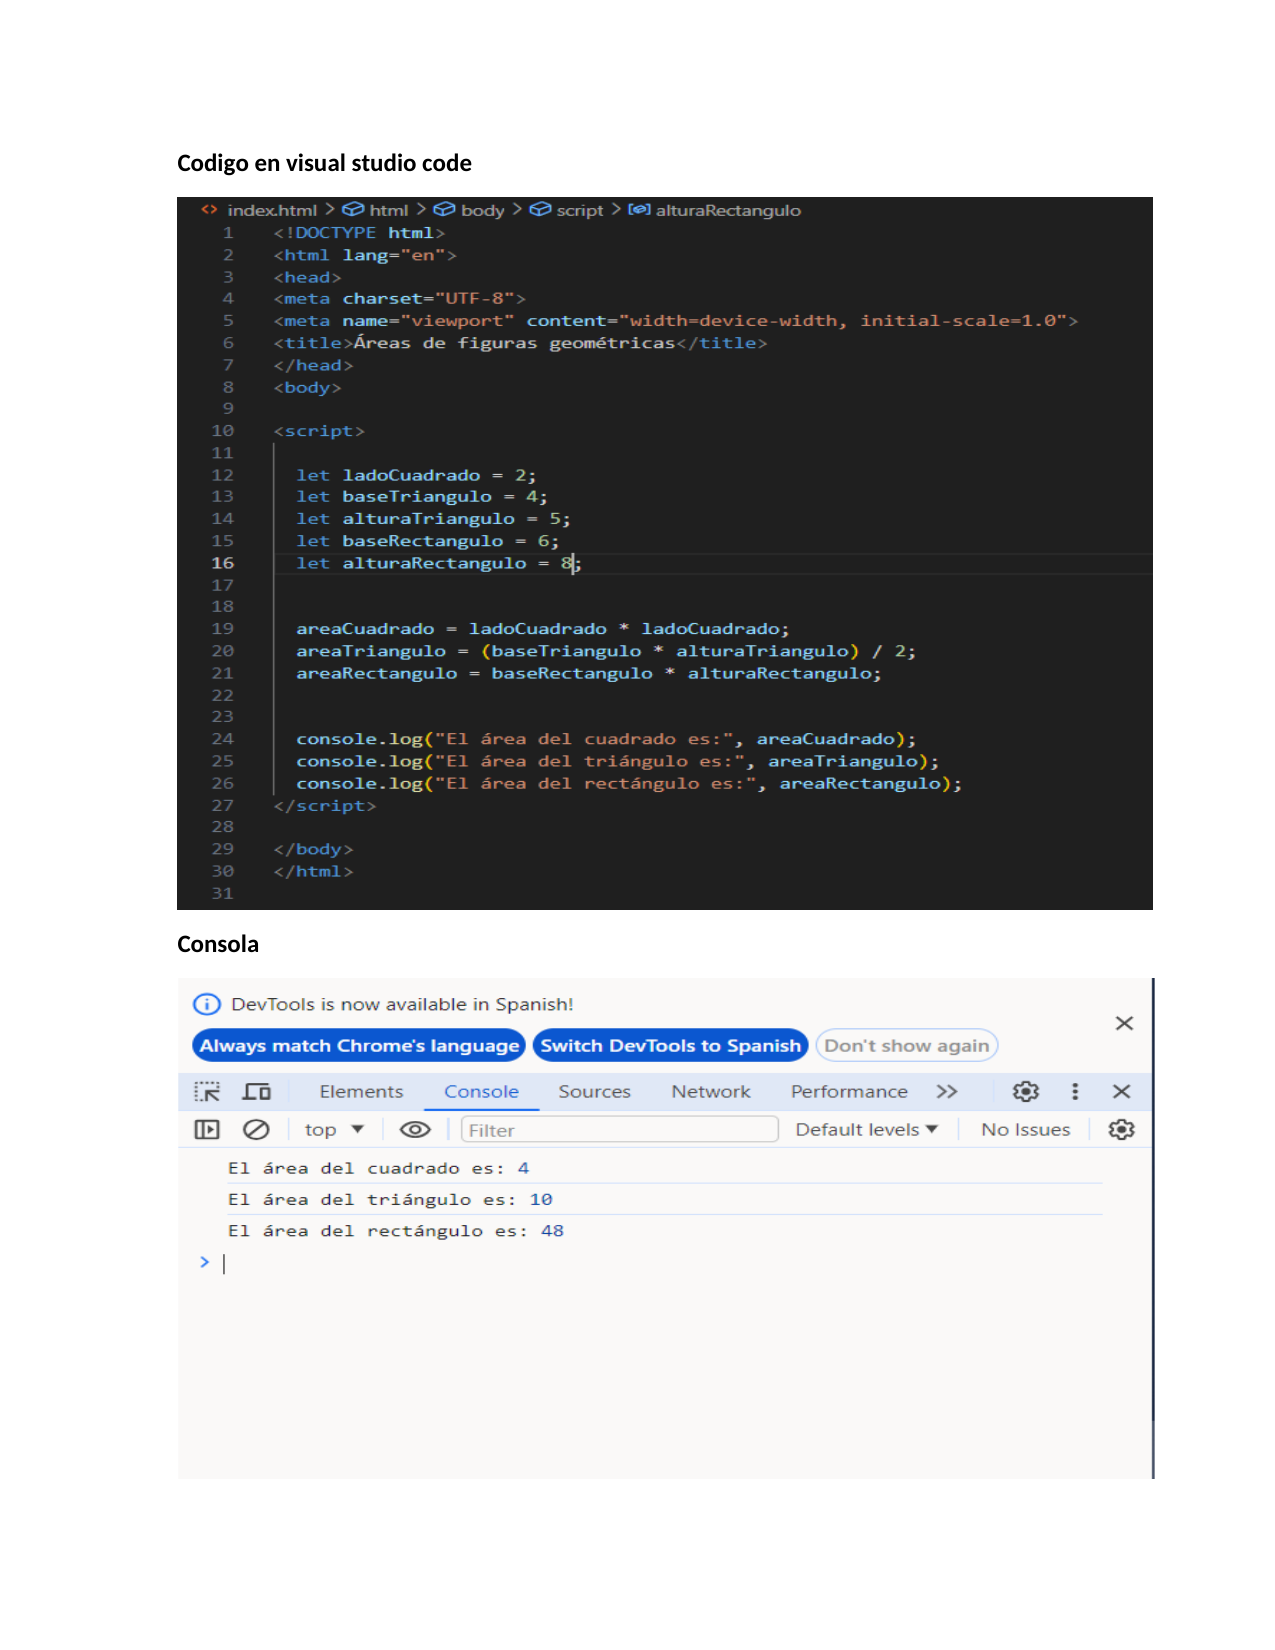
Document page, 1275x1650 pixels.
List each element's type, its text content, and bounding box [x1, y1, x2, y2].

picture [177, 197, 1153, 910]
picture [177, 978, 1155, 1479]
text Consola [177, 929, 1098, 959]
text Codigo en visual studio code [177, 148, 1098, 178]
